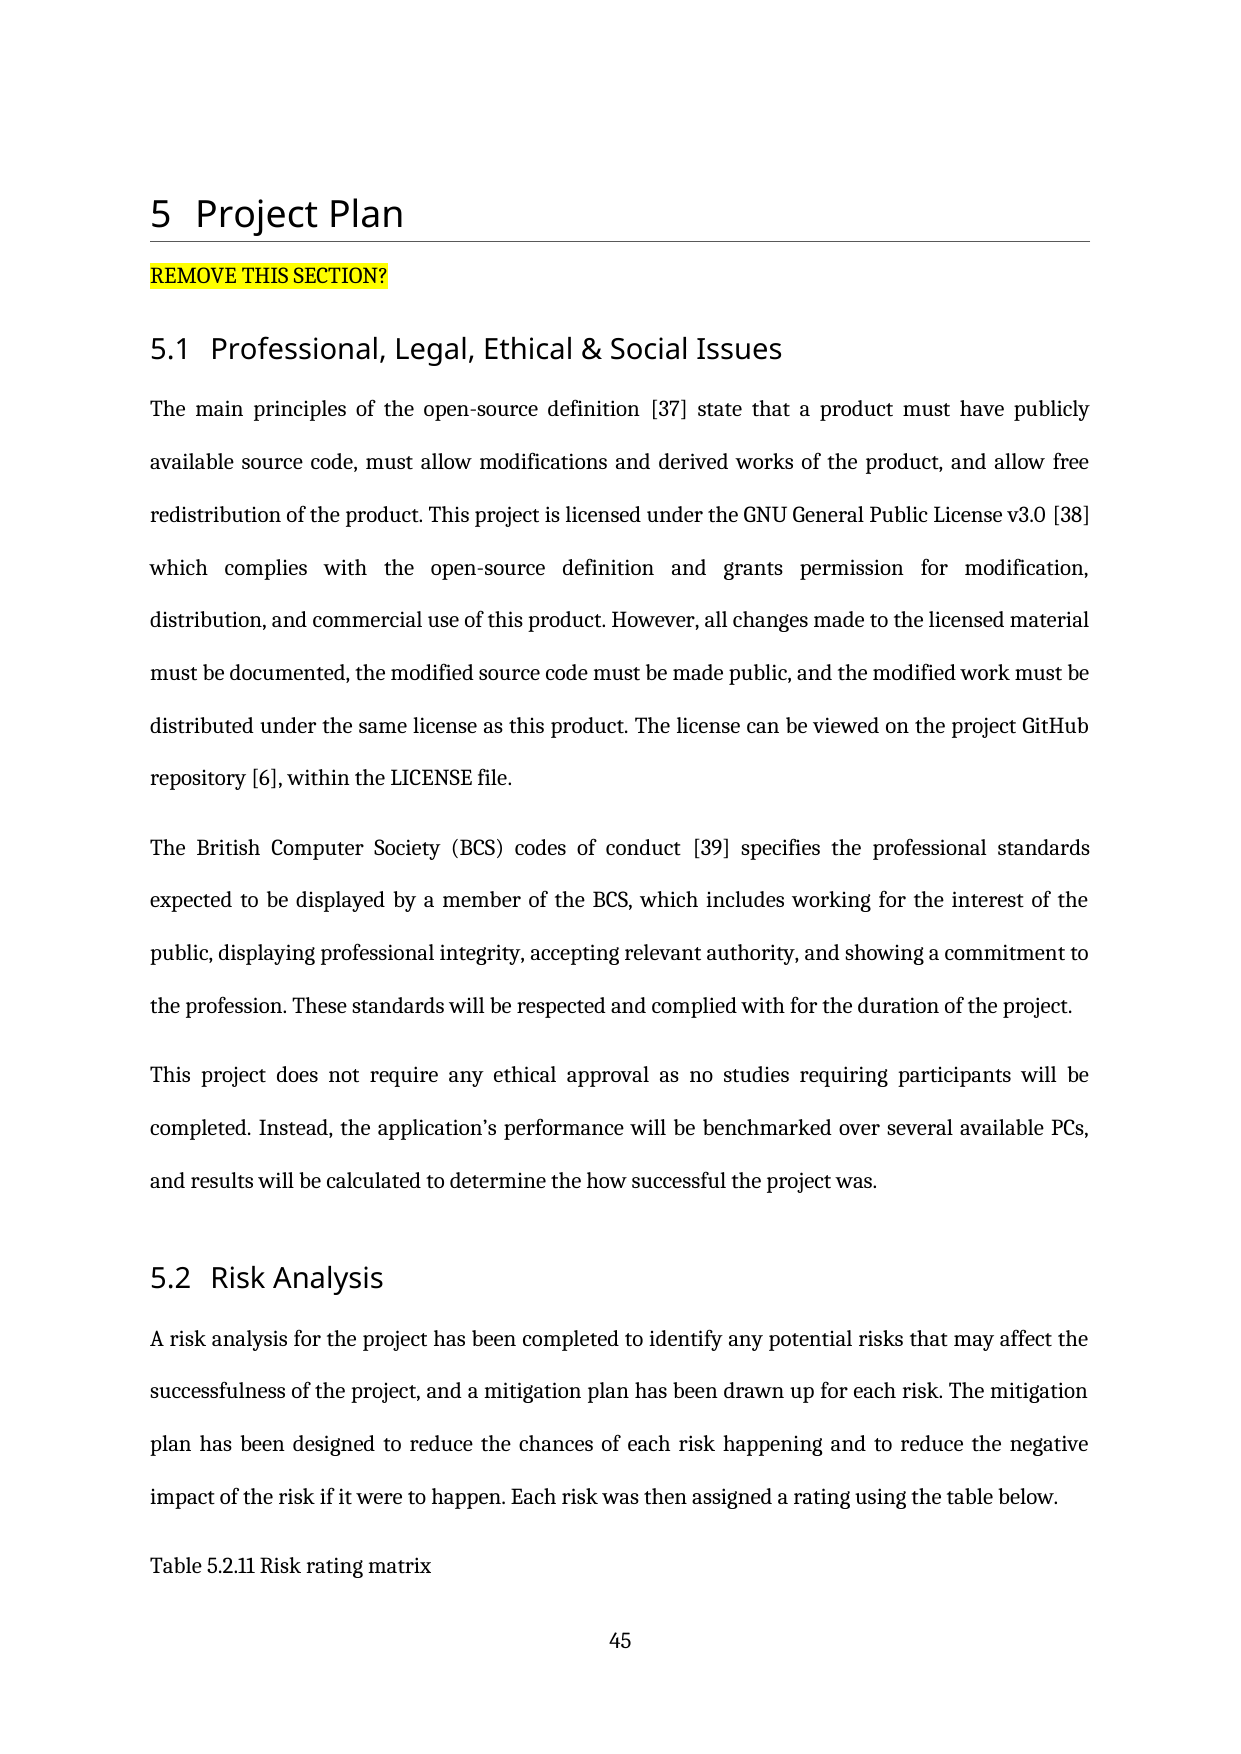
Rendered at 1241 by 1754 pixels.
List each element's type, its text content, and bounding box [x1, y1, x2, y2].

subtitle Professional, Legal, Ethical & Social Issues [150, 328, 1090, 368]
text A risk analysis for the project has been completed to identify any potential risks that may affect the successfulness of the project, and a mitigation plan has been drawn up for each risk. The mitigation plan has been designed to reduce the chances of each risk happening and to reduce the negative impact of the risk if it were to happen. Each risk was then assigned a rating using the table below. [150, 1325, 1090, 1510]
text This project does not require any ethical approval as no studies requiring participants will be completed. Instead, the application’s performance will be benchmarked over several available PCs, and results will be calculated to determine the how successful the project was. [150, 1062, 1090, 1194]
subtitle Project Plan [150, 187, 1090, 241]
text The British Computer Society (BCS) codes of conduct specifies the professional standards expected to be displayed by a member of the BCS, which includes working for the interest of the public, displaying professional integrity, accepting relevant authority, and showing a commitment to the profession. These standards will be respected and complied with for the duration of the project. [150, 834, 1090, 1019]
text The main principles of the open-source definition state that a product must have publicly available source code, must allow modifications and derived works of the product, and allow free redistribution of the product. This project is licensed under the GNU General Public License v3.0 which complies with the open-source definition and grants permission for modification, distribution, and commercial use of this product. However, all changes made to the licensed material must be documented, the modified source code must be made public, and the modified work must be distributed under the same license as this product. The license can be viewed on the project GitHub repository , within the LICENSE file. [150, 396, 1090, 791]
text REMOVE THIS SECTION? [150, 262, 1090, 289]
subtitle Risk Analysis [150, 1258, 1090, 1297]
